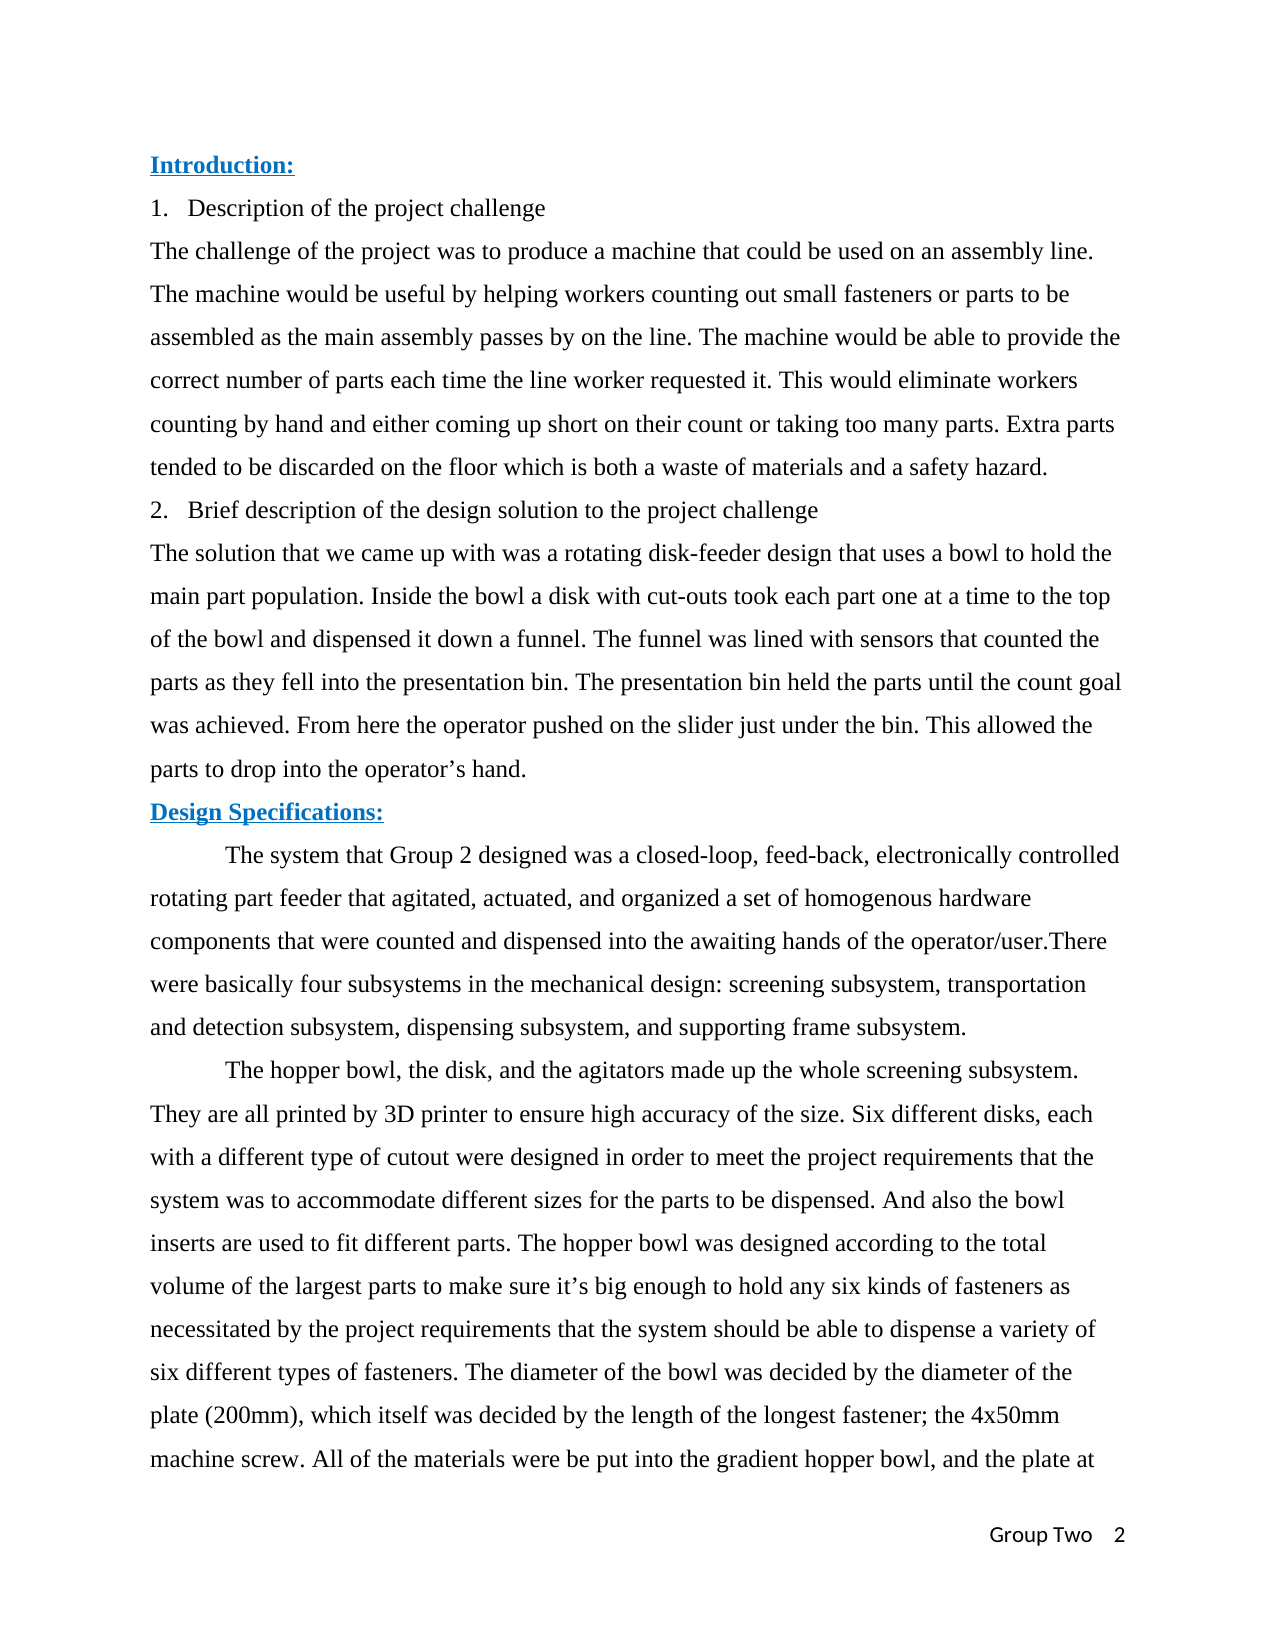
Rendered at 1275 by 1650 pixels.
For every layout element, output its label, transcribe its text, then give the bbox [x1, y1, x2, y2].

text Design Specifications: [150, 797, 1125, 826]
text The challenge of the project was to produce a machine that could be used on an assembly line. The machine would be useful by helping workers counting out small fasteners or parts to be assembled as the main assembly passes by on the line. The machine would be able to provide the correct number of parts each time the line worker requested it. This would eliminate workers counting by hand and either coming up short on their count or taking too many parts. Extra parts tended to be discarded on the floor which is both a waste of materials and a safety hazard. [150, 236, 1125, 481]
text The solution that we came up with was a rotating disk-feeder design that uses a bowl to hold the main part population. Inside the bowl a disk with cut-outs took each part one at a time to the top of the bowl and dispensed it down a funnel. The funnel was lined with sensors that counted the parts as they fell into the presentation bin. The presentation bin held the parts until the count goal was achieved. From here the operator pushed on the slider just under the bin. This allowed the parts to drop into the operator’s hand. [150, 538, 1125, 782]
text The system that Group 2 designed was a closed-loop, feed-back, electronically controlled rotating part feeder that agitated, actuated, and organized a set of homogenous hardware components that were counted and dispensed into the awaiting hands of the operator/user.There were basically four subsystems in the mechanical design: screening subsystem, transportation and detection subsystem, dispensing subsystem, and supporting frame subsystem. [150, 840, 1125, 1041]
text Introduction: [150, 150, 1125, 179]
list Description of the project challenge [150, 193, 1125, 222]
list Brief description of the design solution to the project challenge [150, 495, 1125, 524]
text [150, 1056, 1125, 1472]
